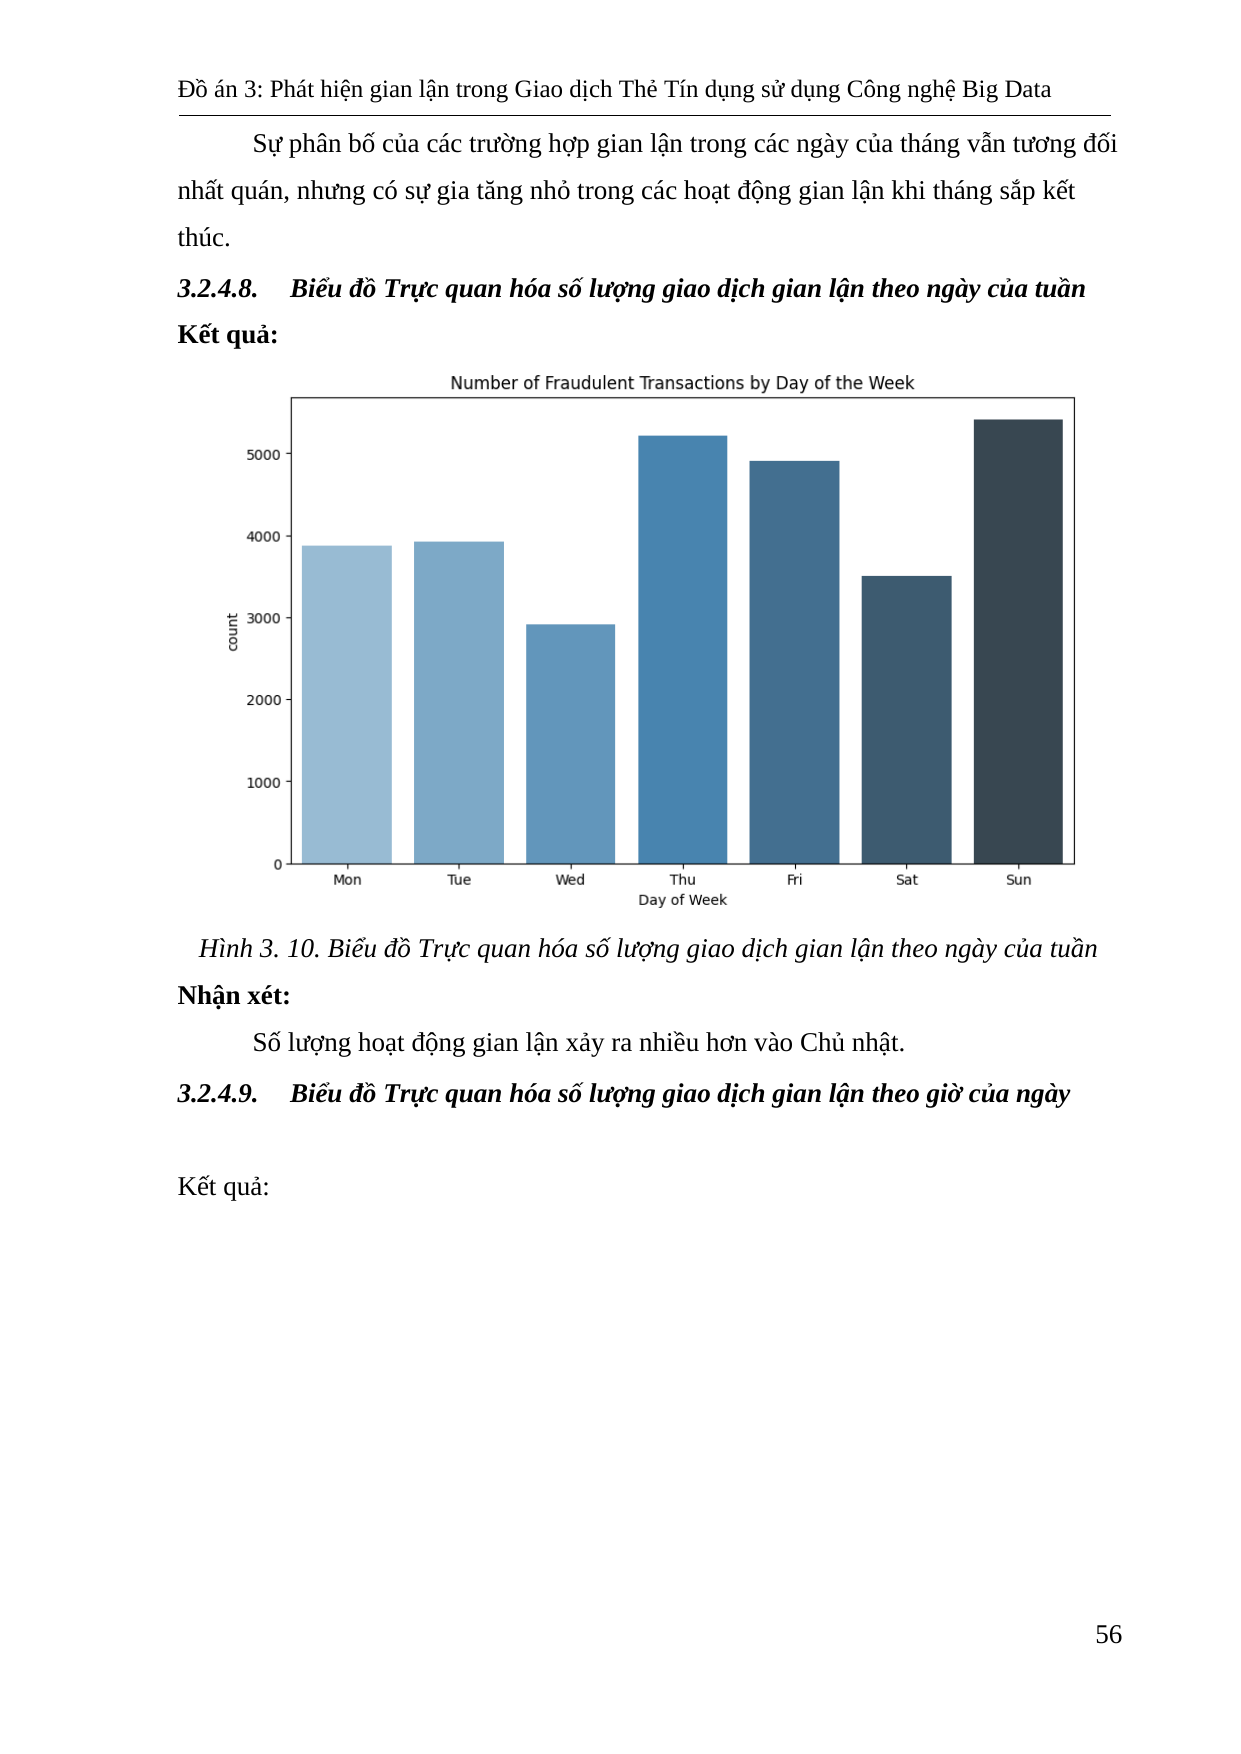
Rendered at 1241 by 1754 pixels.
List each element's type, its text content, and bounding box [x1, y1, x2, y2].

text Hình 3. 10. Biểu đồ Trực quan hóa số lượng giao dịch gian lận theo ngày của tuần [177, 932, 1122, 964]
picture [216, 365, 1083, 917]
text Nhận xét: [177, 979, 1122, 1010]
text Số lượng hoạt động gian lận xảy ra nhiều hơn vào Chủ nhật. [177, 1026, 1122, 1057]
text Sự phân bố của các trường hợp gian lận trong các ngày của tháng vẫn tương đối nhất quán, nhưng có sự gia tăng nhỏ trong các hoạt động gian lận khi tháng sắp kết thúc. [177, 128, 1122, 252]
text Kết quả: [177, 318, 1122, 349]
subtitle Biểu đồ Trực quan hóa số lượng giao dịch gian lận theo ngày của tuần [177, 272, 1122, 303]
text Kết quả: [177, 1170, 1122, 1201]
subtitle Biểu đồ Trực quan hóa số lượng giao dịch gian lận theo giờ của ngày [177, 1077, 1122, 1108]
